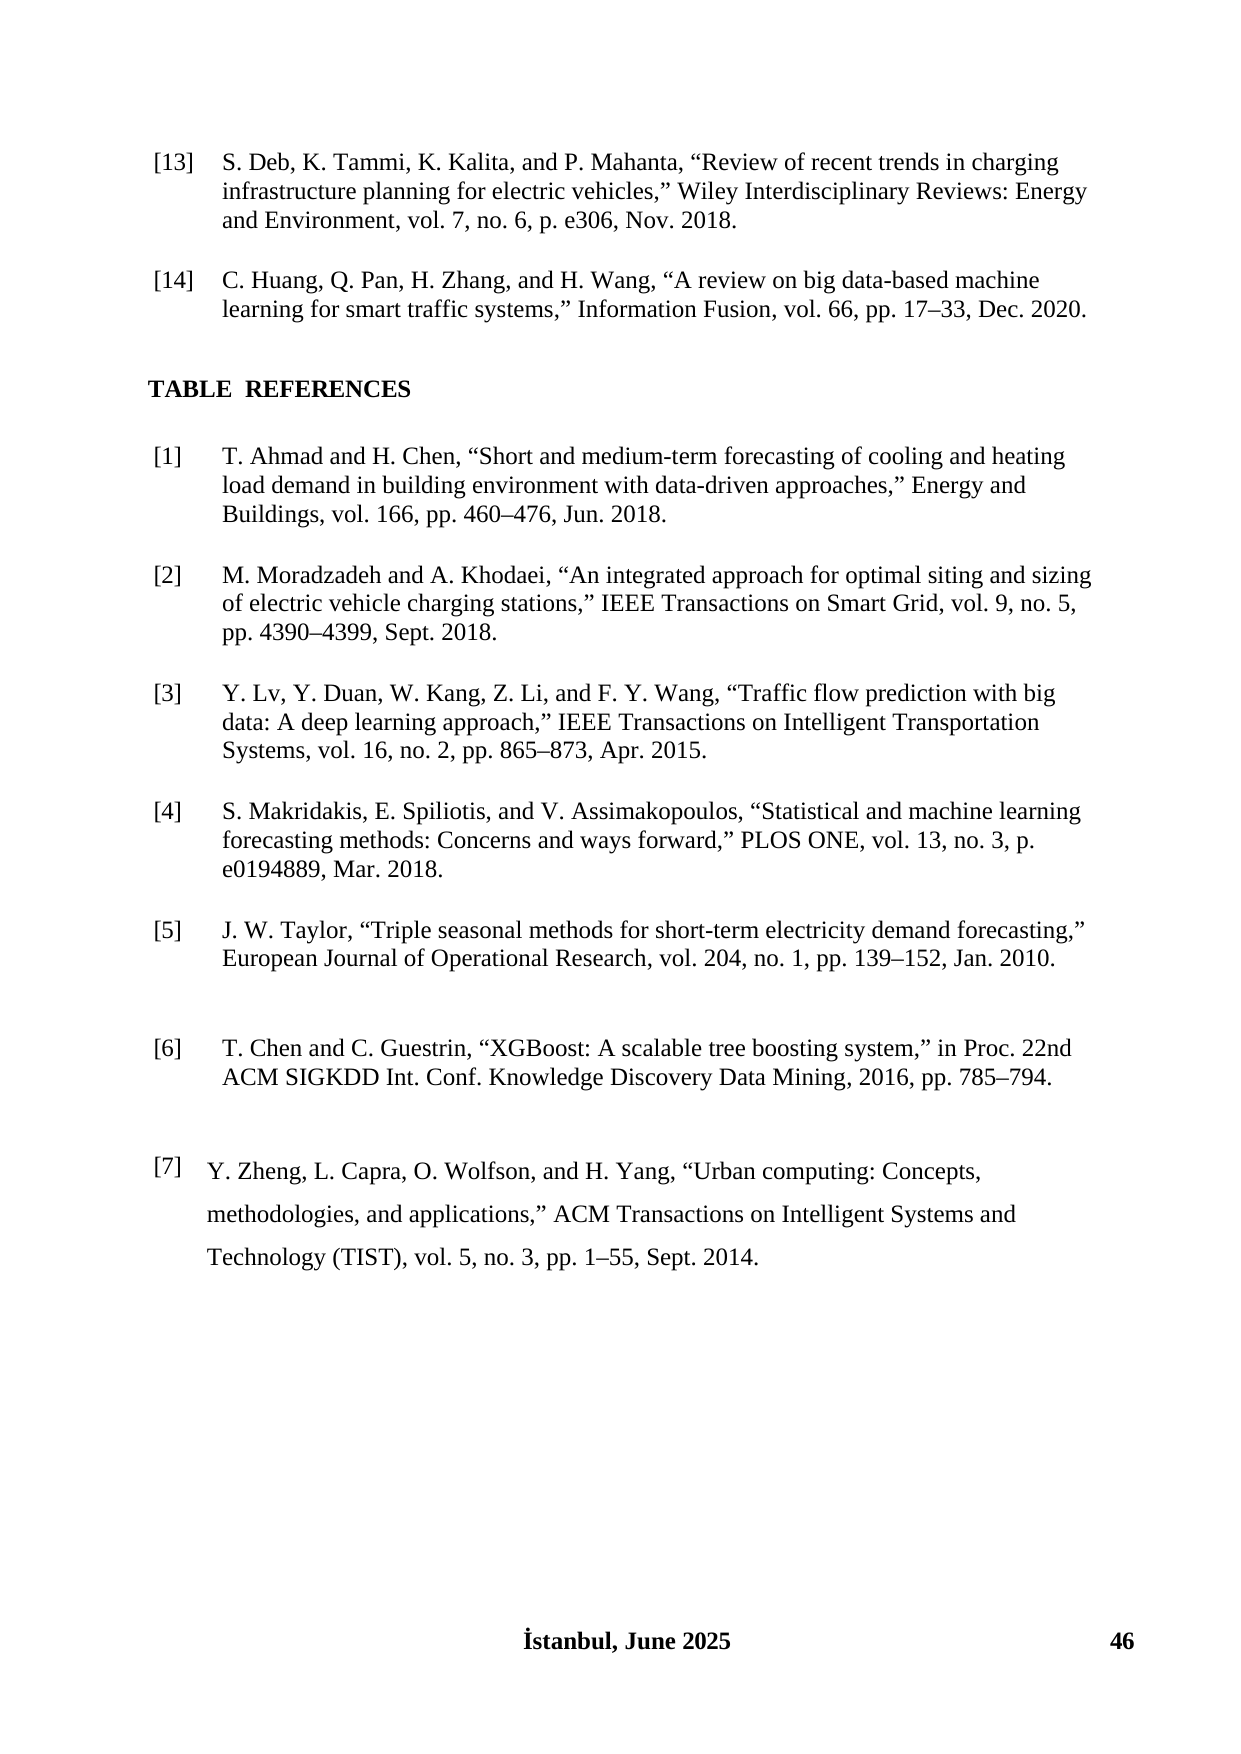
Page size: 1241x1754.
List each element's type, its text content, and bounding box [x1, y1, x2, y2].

table_header T. Ahmad and H. Chen, “Short and medium-term forecasting of cooling and heating load demand in building environment with data-driven approaches,” Energy and Buildings, vol. 166, pp. 460–476, Jun. 2018. [207, 432, 1122, 550]
table_cell [14] [148, 256, 207, 374]
table_cell T. Chen and C. Guestrin, “XGBoost: A scalable tree boosting system,” in Proc. 22nd ACM SIGKDD Int. Conf. Knowledge Discovery Data Mining, 2016, pp. 785–794. [207, 1024, 1122, 1142]
table_cell [13] [148, 138, 207, 256]
table_cell [4] [148, 787, 207, 905]
table_cell M. Moradzadeh and A. Khodaei, “An integrated approach for optimal siting and sizing of electric vehicle charging stations,” IEEE Transactions on Smart Grid, vol. 9, no. 5, pp. 4390–4399, Sept. 2018. [207, 550, 1122, 668]
table_cell [7] [148, 1142, 207, 1284]
table_cell [5] [148, 905, 207, 1023]
table_cell [3] [148, 669, 207, 787]
table_cell [2] [148, 550, 207, 668]
table_header [1] [148, 432, 207, 550]
table_cell S. Makridakis, E. Spiliotis, and V. Assimakopoulos, “Statistical and machine learning forecasting methods: Concerns and ways forward,” PLOS ONE, vol. 13, no. 3, p. e0194889, Mar. 2018. [207, 787, 1122, 905]
table_cell [6] [148, 1024, 207, 1142]
table_cell S. Deb, K. Tammi, K. Kalita, and P. Mahanta, “Review of recent trends in charging infrastructure planning for electric vehicles,” Wiley Interdisciplinary Reviews: Energy and Environment, vol. 7, no. 6, p. e306, Nov. 2018. [207, 138, 1122, 256]
table_cell J. W. Taylor, “Triple seasonal methods for short-term electricity demand forecasting,” European Journal of Operational Research, vol. 204, no. 1, pp. 139–152, Jan. 2010. [207, 905, 1122, 1023]
subtitle TABLE REFERENCES [148, 374, 1166, 432]
table_cell C. Huang, Q. Pan, H. Zhang, and H. Wang, “A review on big data-based machine learning for smart traffic systems,” Information Fusion, vol. 66, pp. 17–33, Dec. 2020. [207, 256, 1122, 374]
table_cell Y. Zheng, L. Capra, O. Wolfson, and H. Yang, “Urban computing: Concepts, methodologies, and applications,” ACM Transactions on Intelligent Systems and Technology (TIST), vol. 5, no. 3, pp. 1–55, Sept. 2014. [207, 1142, 1122, 1284]
table_cell Y. Lv, Y. Duan, W. Kang, Z. Li, and F. Y. Wang, “Traffic flow prediction with big data: A deep learning approach,” IEEE Transactions on Intelligent Transportation Systems, vol. 16, no. 2, pp. 865–873, Apr. 2015. [207, 669, 1122, 787]
